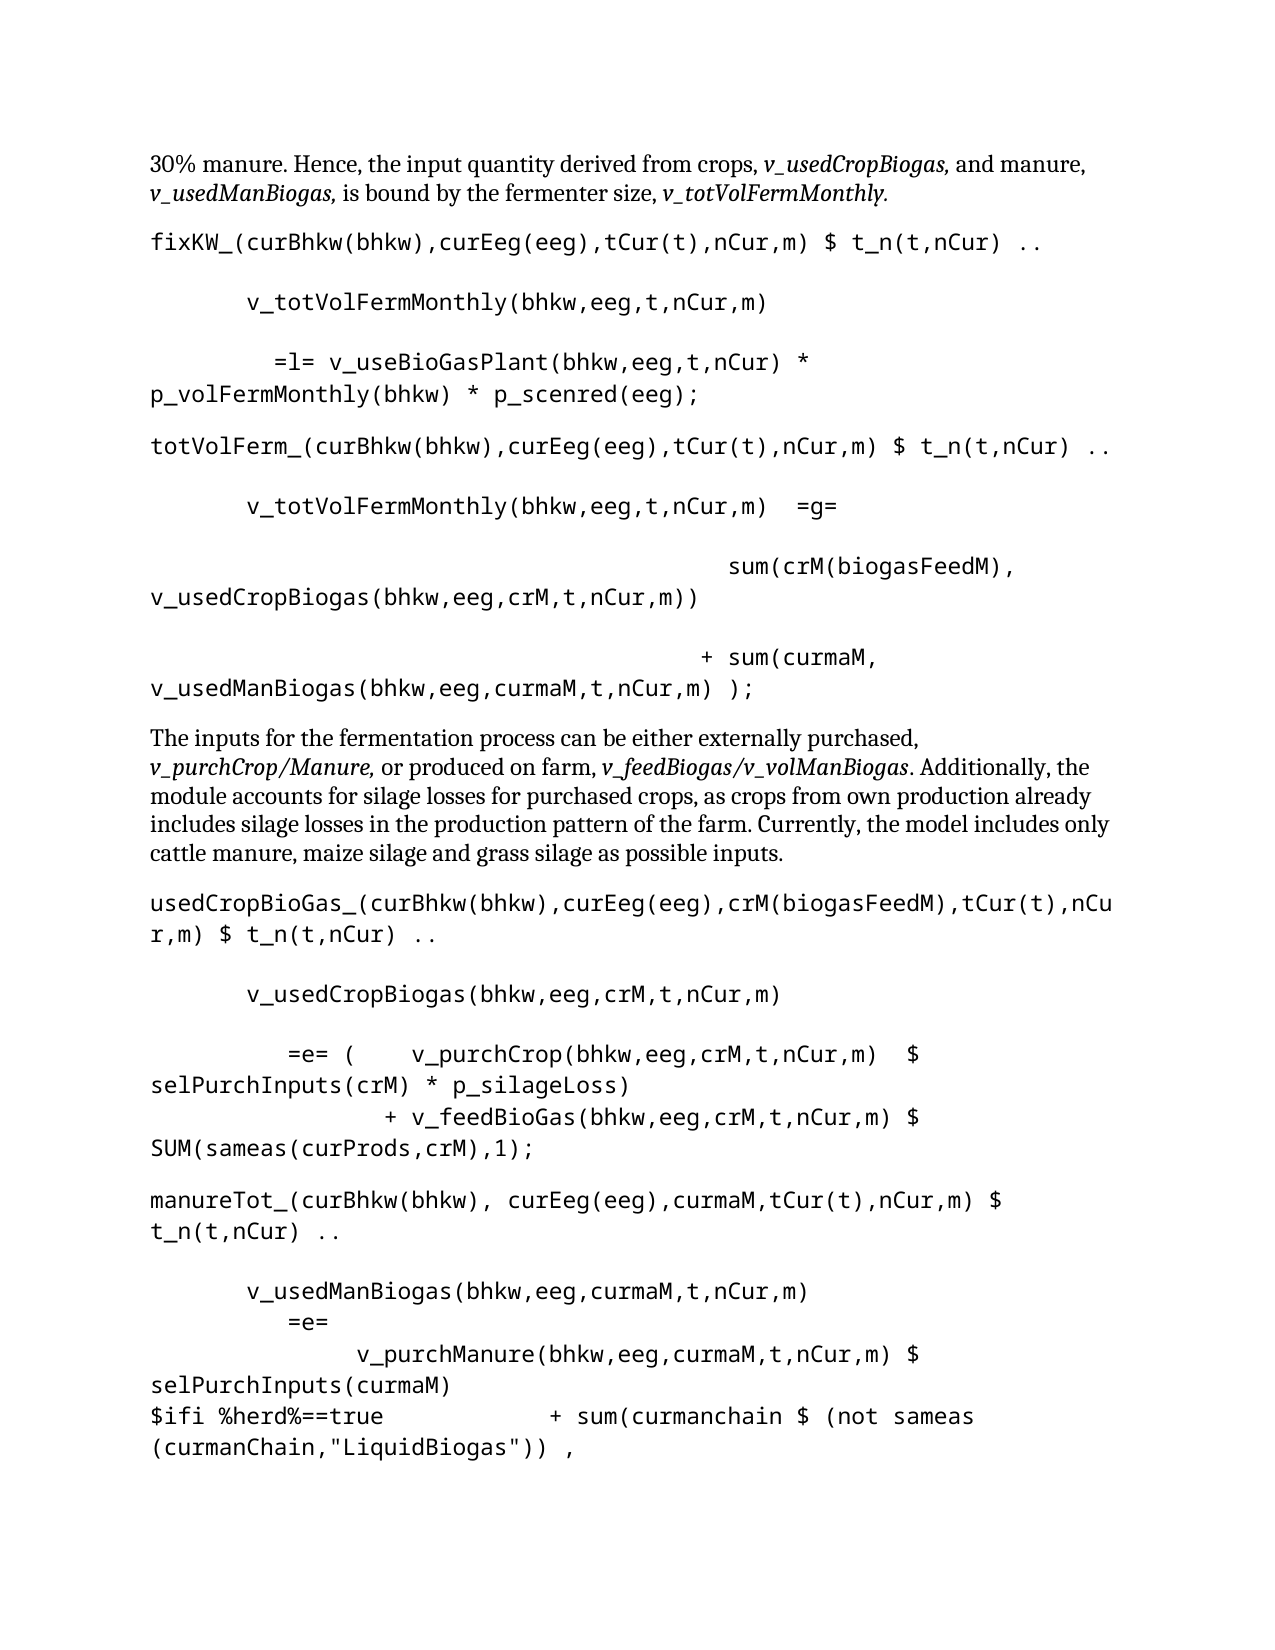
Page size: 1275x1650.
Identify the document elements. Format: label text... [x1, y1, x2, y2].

text fixKW_(curBhkw(bhkw),curEeg(eeg),tCur(t),nCur,m) $ t_n(t,nCur) .. v_totVolFermMonthly(bhkw,eeg,t,nCur,m) =l= v_useBioGasPlant(bhkw,eeg,t,nCur) * p_volFermMonthly(bhkw) * p_scenred(eeg); [150, 226, 1125, 409]
text usedCropBioGas_(curBhkw(bhkw),curEeg(eeg),crM(biogasFeedM),tCur(t),nCur,m) $ t_n(t,nCur) .. v_usedCropBiogas(bhkw,eeg,crM,t,nCur,m) =e= ( v_purchCrop(bhkw,eeg,crM,t,nCur,m) $ selPurchInputs(crM) * p_silageLoss) + v_feedBioGas(bhkw,eeg,crM,t,nCur,m) $ SUM(sameas(curProds,crM),1); [150, 887, 1125, 1163]
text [150, 150, 1125, 207]
text totVolFerm_(curBhkw(bhkw),curEeg(eeg),tCur(t),nCur,m) $ t_n(t,nCur) .. v_totVolFermMonthly(bhkw,eeg,t,nCur,m) =g= sum(crM(biogasFeedM), v_usedCropBiogas(bhkw,eeg,crM,t,nCur,m)) + sum(curmaM, v_usedManBiogas(bhkw,eeg,curmaM,t,nCur,m) ); [150, 429, 1125, 703]
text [150, 1184, 1125, 1462]
text The inputs for the fermentation process can be either externally purchased, v_purchCrop/Manure, or produced on farm, v_feedBiogas/v_volManBiogas. Additionally, the module accounts for silage losses for purchased crops, as crops from own production already includes silage losses in the production pattern of the farm. Currently, the model includes only cattle manure, maize silage and grass silage as possible inputs. [150, 724, 1125, 868]
